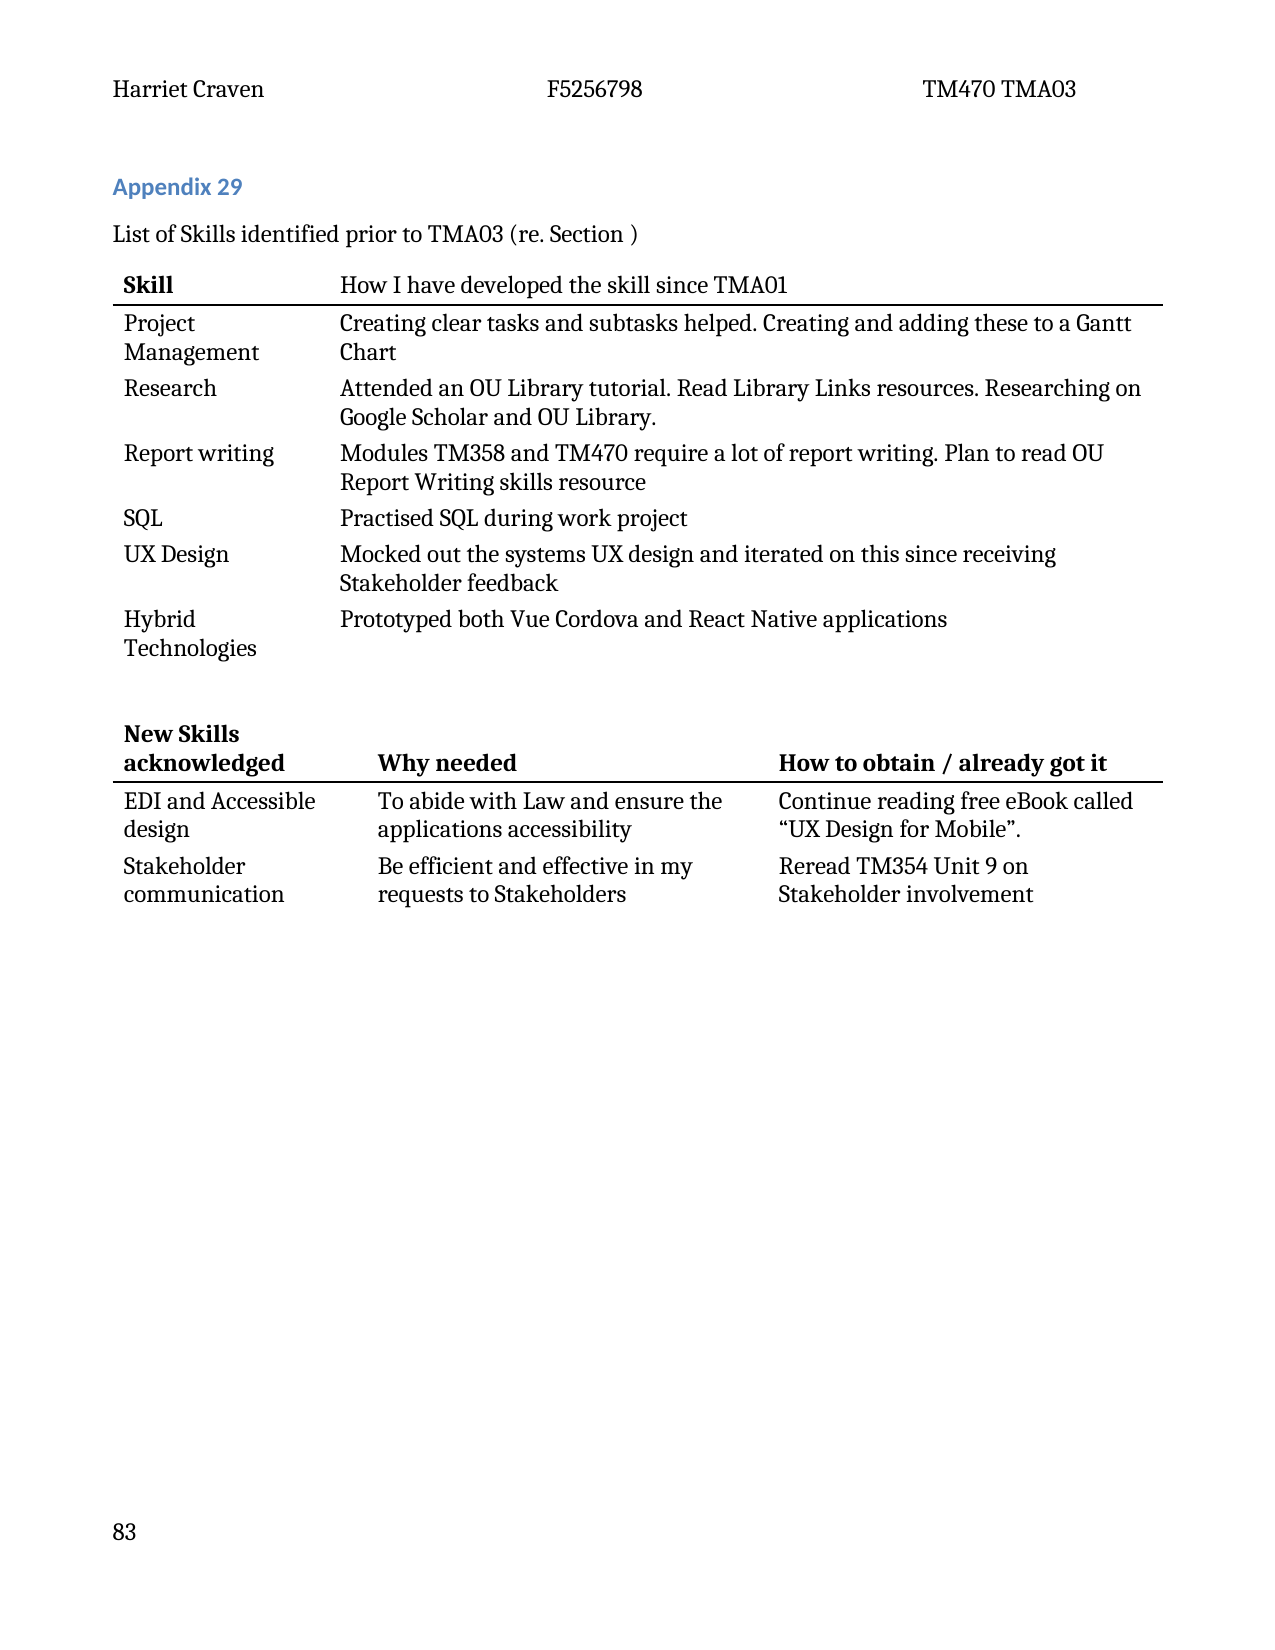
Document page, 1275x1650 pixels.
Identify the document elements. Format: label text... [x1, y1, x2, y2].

table_cell Research [113, 370, 328, 435]
table_cell To abide with Law and ensure the applications accessibility [366, 783, 767, 848]
table_cell Mocked out the systems UX design and iterated on this since receiving Stakeholder feedback [329, 537, 1162, 602]
table_header Why needed [366, 716, 767, 781]
table_header How I have developed the skill since TMA01 [329, 268, 1162, 304]
table_header New Skills acknowledged [113, 716, 366, 781]
table_cell Hybrid Technologies [113, 602, 328, 667]
table_cell Project Management [113, 306, 328, 370]
table_cell UX Design [113, 537, 328, 602]
table_cell Stakeholder communication [113, 848, 366, 913]
table_cell Prototyped both Vue Cordova and React Native applications [329, 602, 1162, 667]
table_cell Be efficient and effective in my requests to Stakeholders [366, 848, 767, 913]
table_header How to obtain / already got it [768, 716, 1162, 781]
text List of Skills identified prior to TMA03 (re. Section ) [112, 220, 1162, 249]
table_cell Continue reading free eBook called “UX Design for Mobile”. [768, 783, 1162, 848]
table_cell SQL [113, 500, 328, 537]
table_cell Report writing [113, 435, 328, 500]
table_cell Creating clear tasks and subtasks helped. Creating and adding these to a Gantt Chart [329, 306, 1162, 370]
table_cell Reread TM354 Unit 9 on Stakeholder involvement [768, 848, 1162, 913]
table_cell Practised SQL during work project [329, 500, 1162, 537]
table_header Skill [113, 268, 328, 304]
subtitle Appendix 29 [112, 171, 1162, 201]
table_cell Attended an OU Library tutorial. Read Library Links resources. Researching on Google Scholar and OU Library. [329, 370, 1162, 435]
table_cell Modules TM358 and TM470 require a lot of report writing. Plan to read OU Report Writing skills resource [329, 435, 1162, 500]
table_cell EDI and Accessible design [113, 783, 366, 848]
